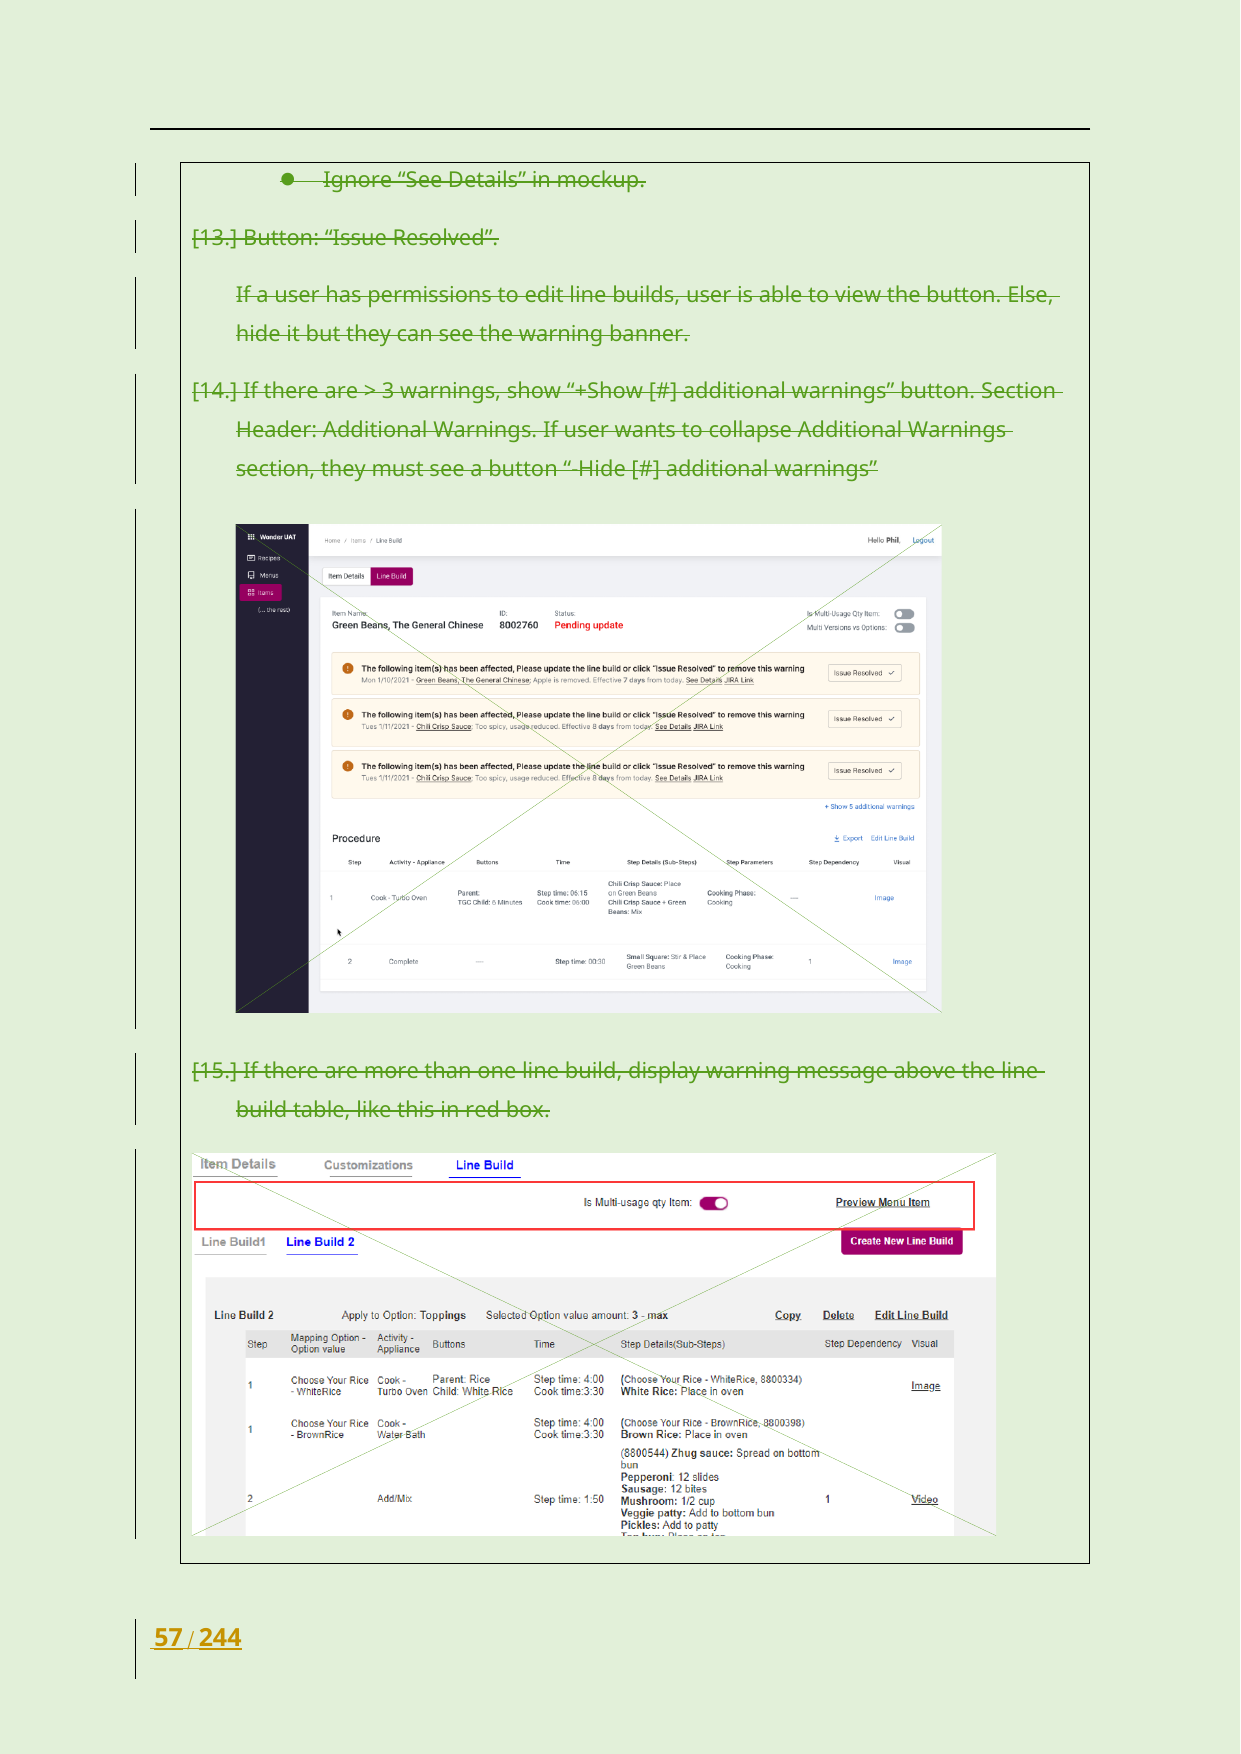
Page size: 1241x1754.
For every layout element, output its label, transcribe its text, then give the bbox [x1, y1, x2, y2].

picture [191, 1154, 592, 1535]
picture [237, 524, 941, 767]
picture [195, 1153, 993, 1343]
picture [235, 526, 587, 1011]
picture [194, 1345, 994, 1536]
table_cell modal [181, 163, 1089, 1563]
picture [237, 770, 941, 1013]
picture [590, 526, 942, 1011]
picture [596, 1154, 997, 1535]
